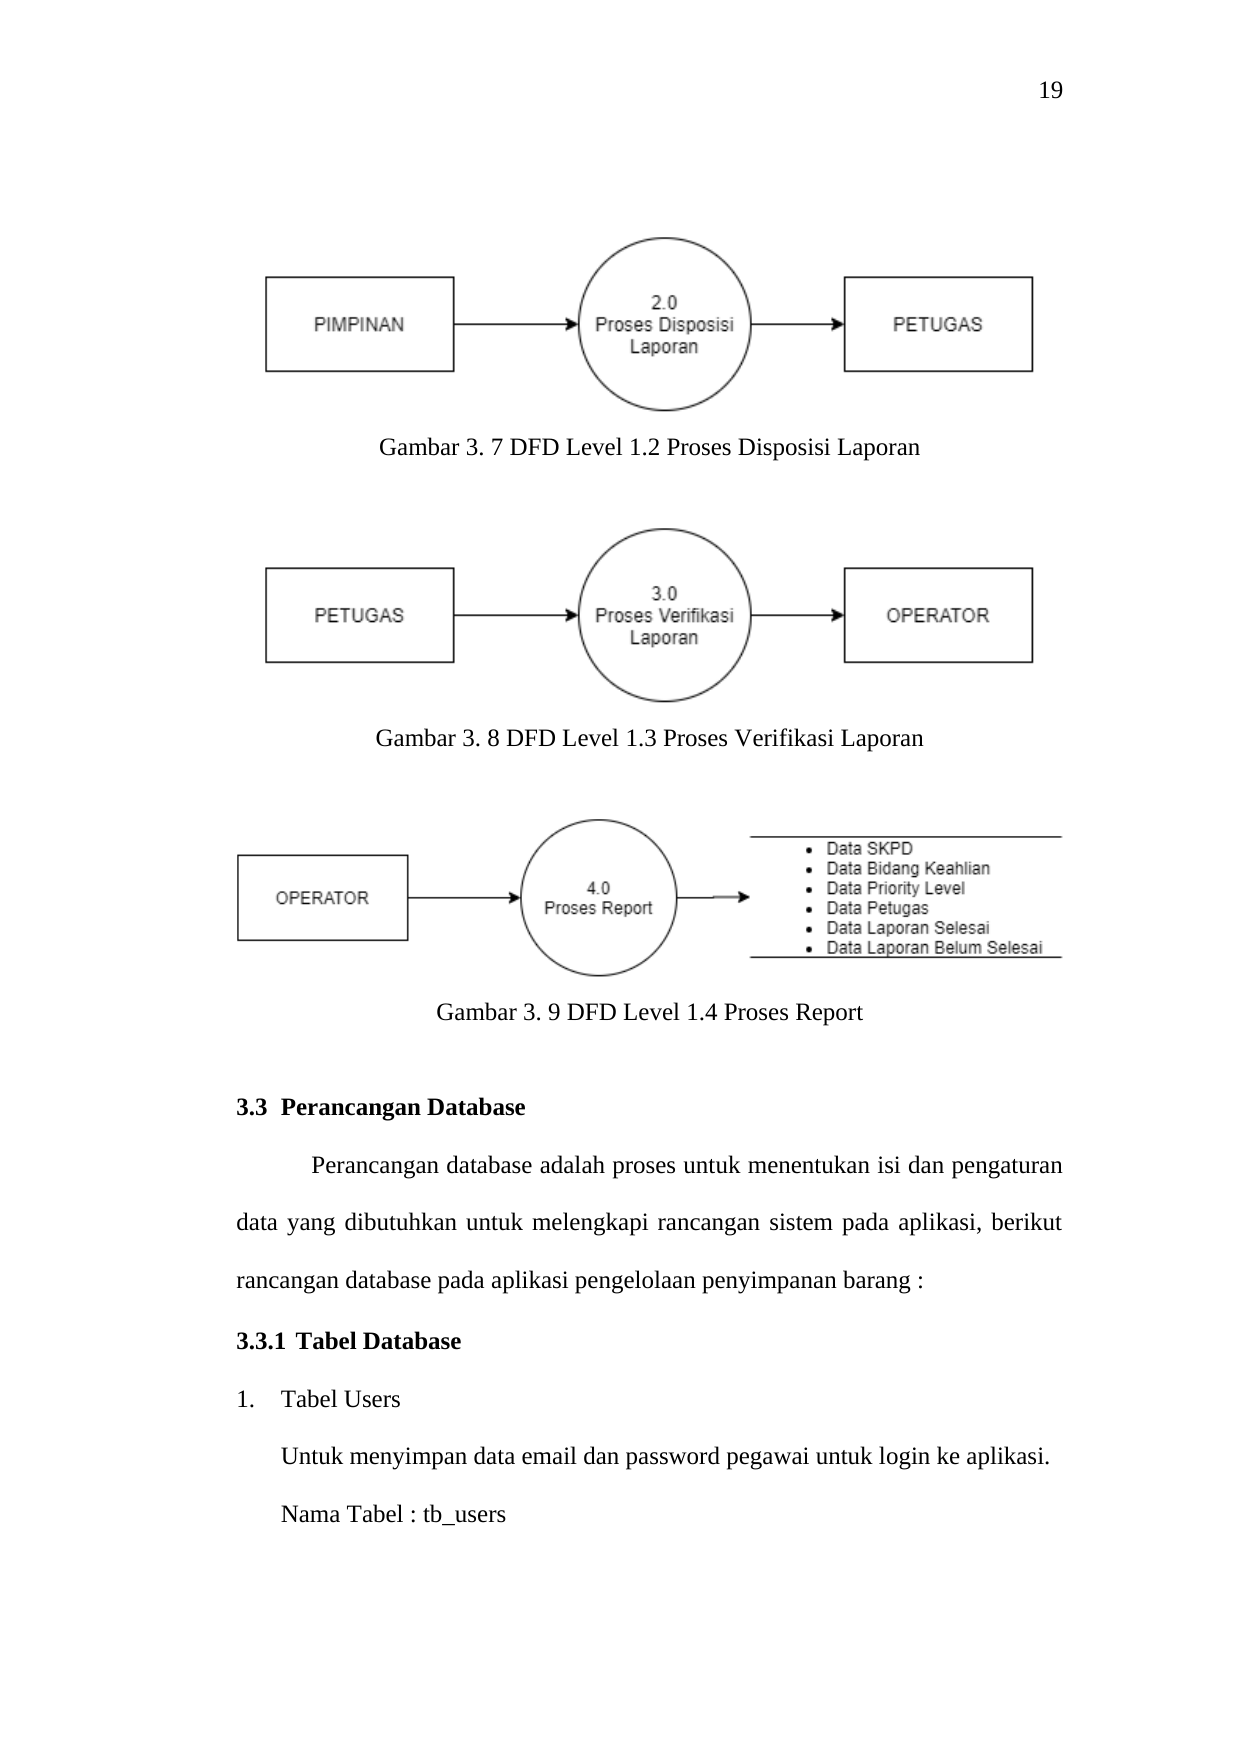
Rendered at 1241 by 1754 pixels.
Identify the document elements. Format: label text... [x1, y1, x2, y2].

text Gambar 3. 9 DFD Level 1.4 Proses Report [236, 997, 1063, 1026]
text Nama Tabel : tb_users [281, 1499, 1063, 1528]
picture [264, 527, 1035, 704]
subtitle Perancangan Database [236, 1092, 1063, 1121]
text Gambar 3. 7 DFD Level 1.2 Proses Disposisi Laporan [236, 432, 1063, 461]
text Gambar 3. 8 DFD Level 1.3 Proses Verifikasi Laporan [236, 723, 1063, 751]
text Untuk menyimpan data email dan password pegawai untuk login ke aplikasi. [281, 1441, 1063, 1470]
picture [236, 818, 1064, 978]
list Tabel Users [236, 1384, 1063, 1413]
text Perancangan database adalah proses untuk menentukan isi dan pengaturan data yang dibutuhkan untuk melengkapi rancangan sistem pada aplikasi, berikut rancangan database pada aplikasi pengelolaan penyimpanan barang : [236, 1150, 1063, 1293]
subtitle Tabel Database [236, 1326, 1063, 1355]
picture [264, 236, 1035, 413]
